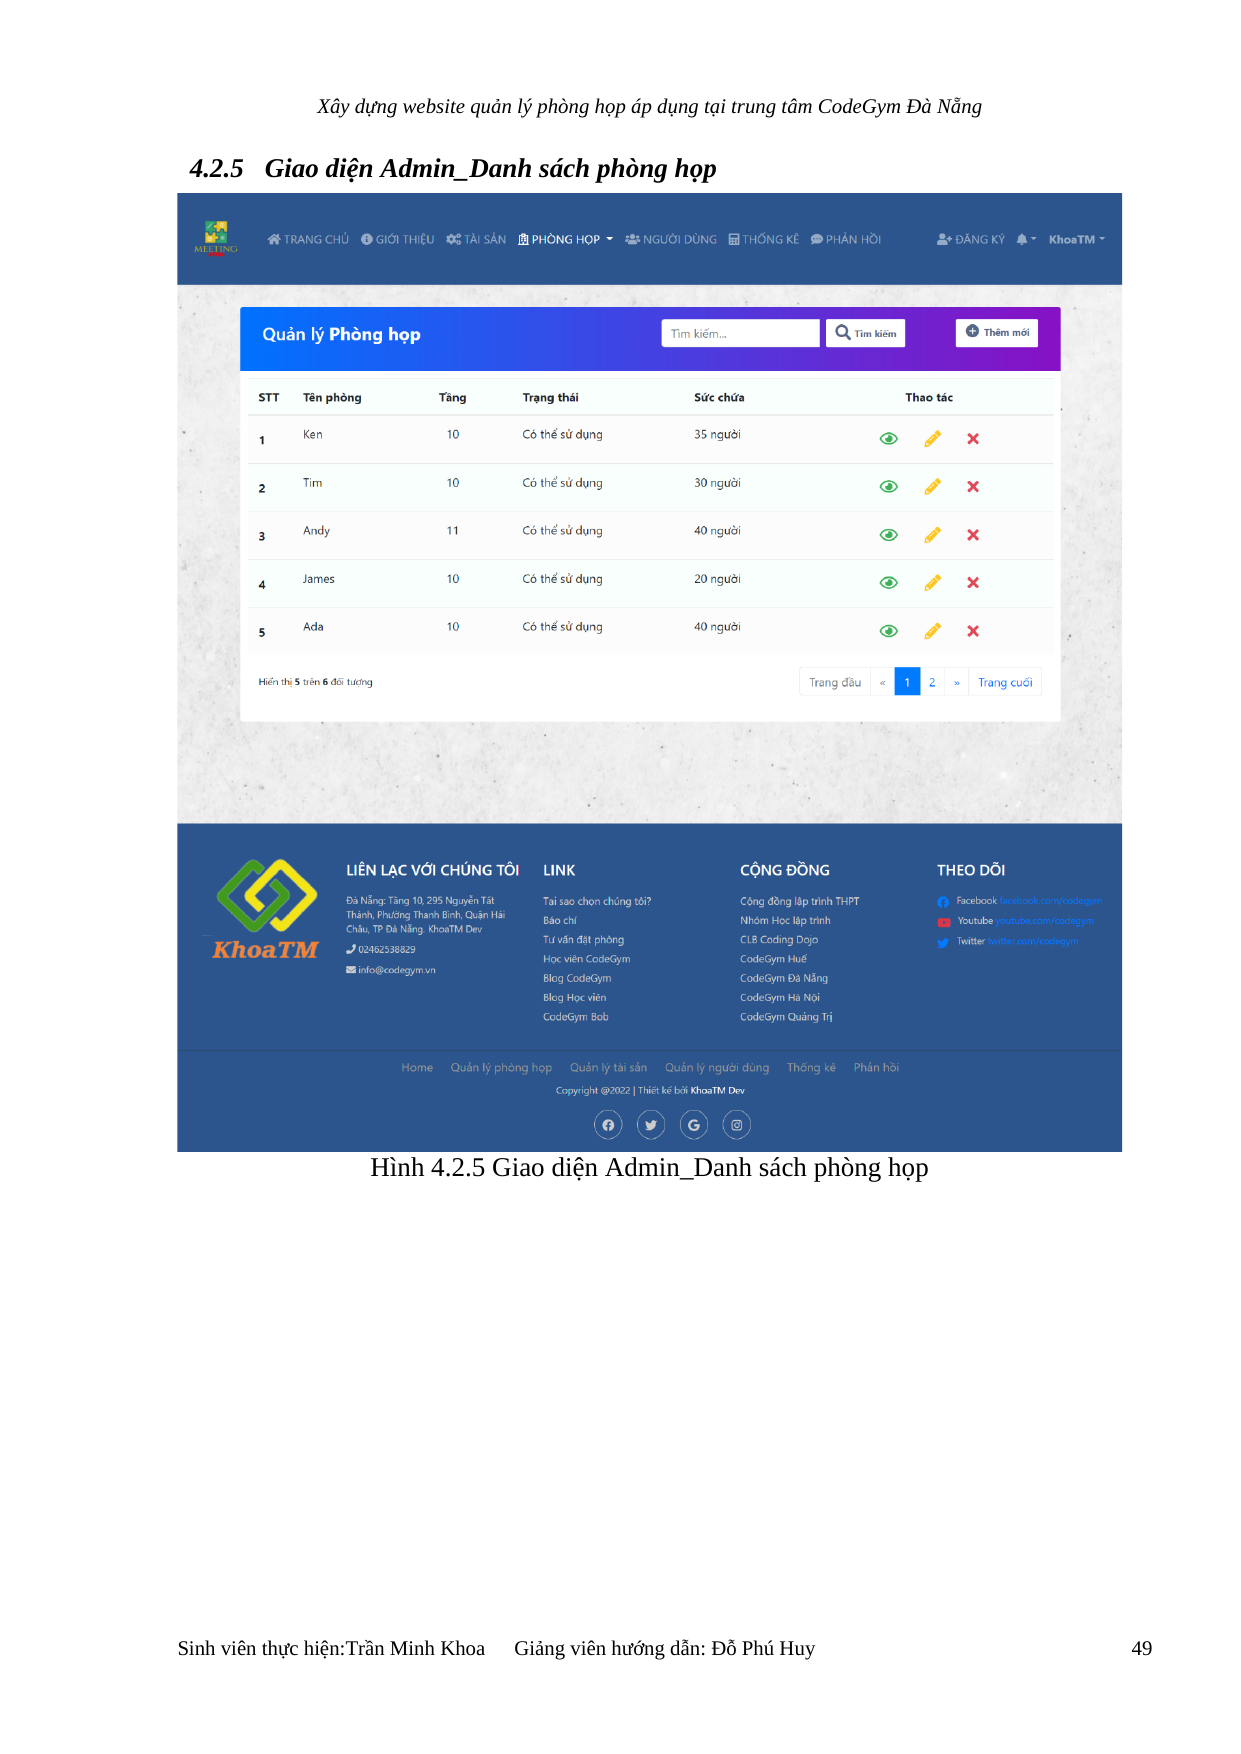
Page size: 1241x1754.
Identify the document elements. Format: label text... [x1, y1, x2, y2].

text Hình 4.2.5 Giao diện Admin_Danh sách phòng họp [177, 1152, 1122, 1182]
list 4.2.5 Giao diện Admin_Danh sách phòng họp [189, 153, 1122, 184]
picture [177, 193, 1123, 1152]
